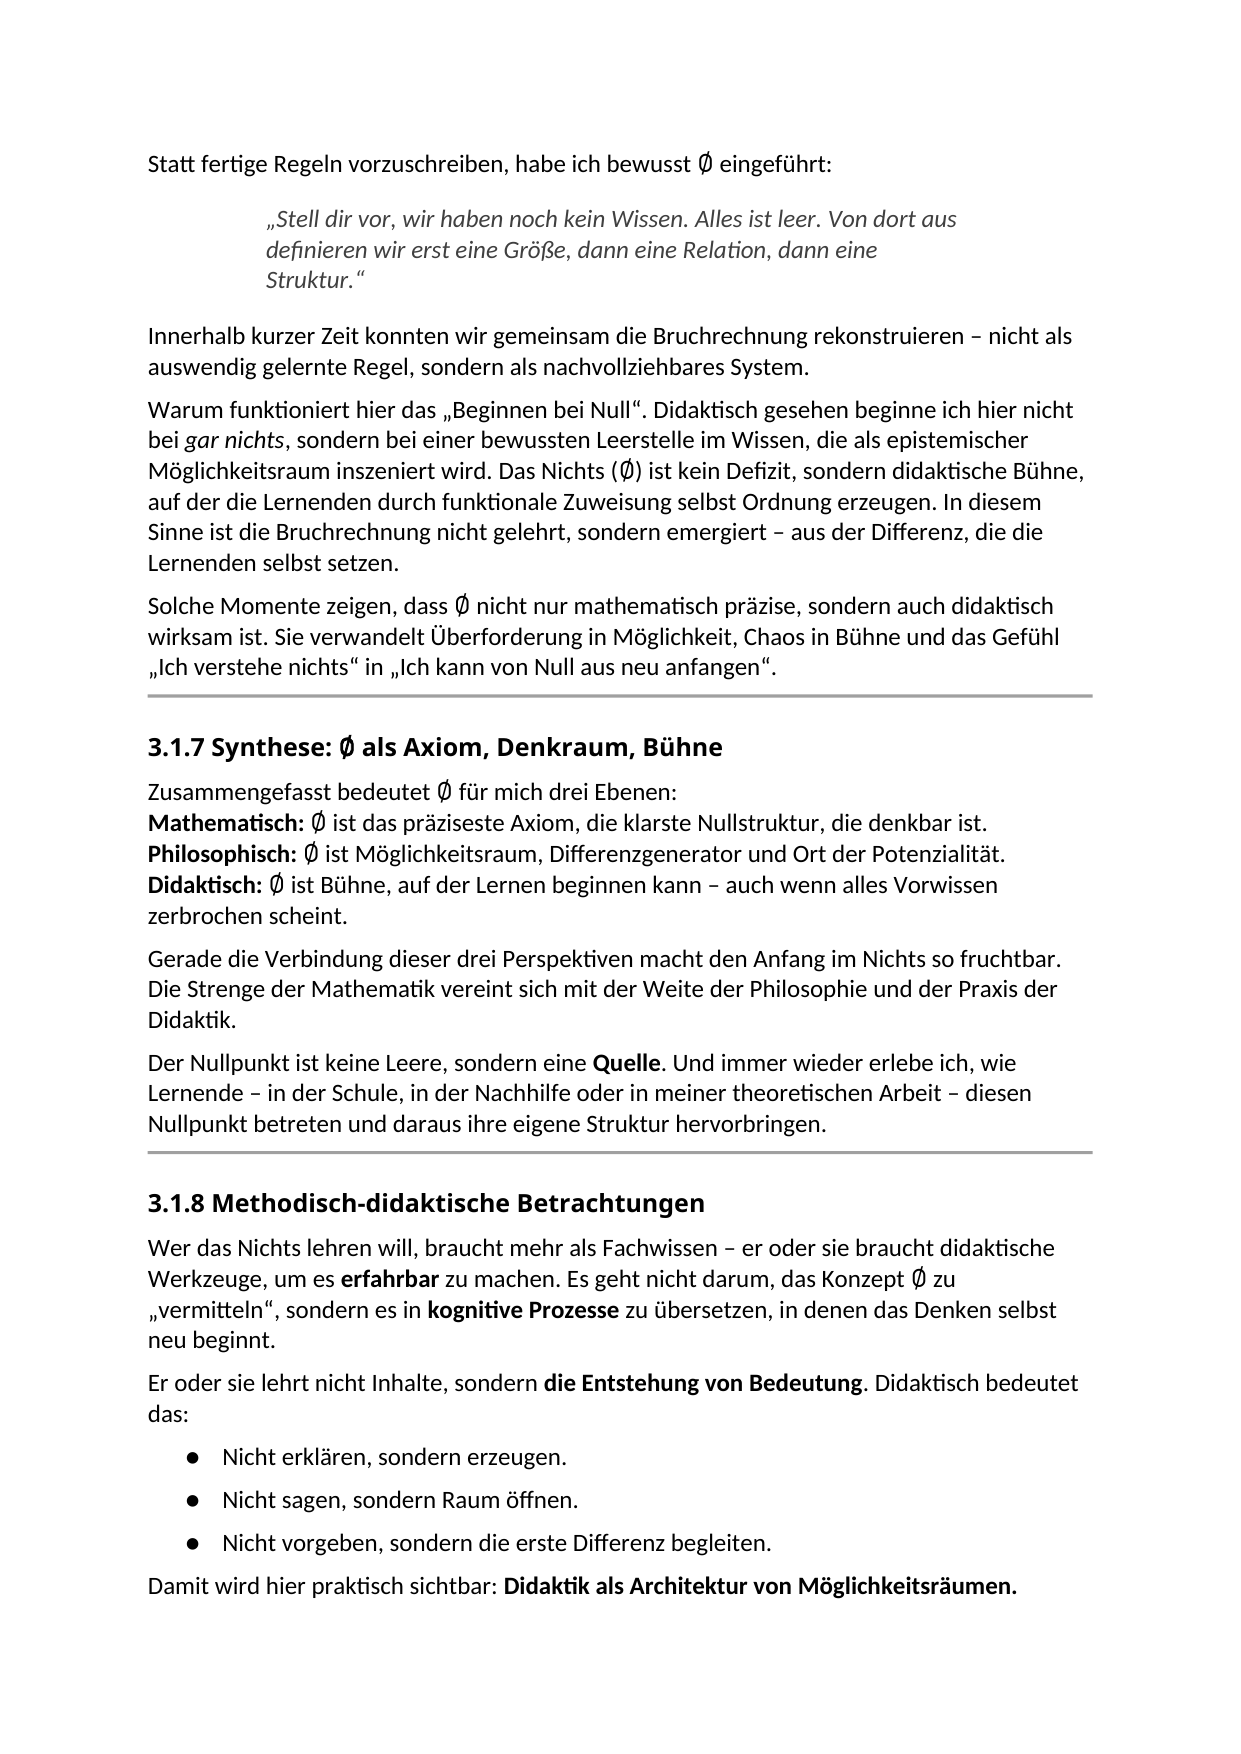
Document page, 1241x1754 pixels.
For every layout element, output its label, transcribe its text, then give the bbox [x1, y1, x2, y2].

text Innerhalb kurzer Zeit konnten wir gemeinsam die Bruchrechnung rekonstruieren – nicht als auswendig gelernte Regel, sondern als nachvollziehbares System. [148, 320, 1093, 381]
text Gerade die Verbindung dieser drei Perspektiven macht den Anfang im Nichts so fruchtbar. Die Strenge der Mathematik vereint sich mit der Weite der Philosophie und der Praxis der Didaktik. [148, 943, 1093, 1034]
text Nicht erklären, sondern erzeugen. [185, 1441, 1093, 1471]
subtitle 3.1.7 Synthese: ∅ als Axiom, Denkraum, Bühne [148, 729, 1093, 763]
text Damit wird hier praktisch sichtbar: Didaktik als Architektur von Möglichkeitsräumen. [148, 1570, 1093, 1601]
text Zusammengefasst bedeutet ∅ für mich drei Ebenen: Mathematisch: ∅ ist das präziseste Axiom, die klarste Nullstruktur, die denkbar ist. Philosophisch: ∅ ist Möglichkeitsraum, Differenzgenerator und Ort der Potenzialität. Didaktisch: ∅ ist Bühne, auf der Lernen beginnen kann – auch wenn alles Vorwissen zerbrochen scheint. [148, 776, 1093, 930]
text Der Nullpunkt ist keine Leere, sondern eine Quelle. Und immer wieder erlebe ich, wie Lernende – in der Schule, in der Nachhilfe oder in meiner theoretischen Arbeit – diesen Nullpunkt betreten und daraus ihre eigene Struktur hervorbringen. [148, 1047, 1093, 1138]
text Statt fertige Regeln vorzuschreiben, habe ich bewusst ∅ eingeführt: [148, 148, 1093, 179]
text Nicht vorgeben, sondern die erste Differenz begleiten. [185, 1527, 1093, 1557]
text Solche Momente zeigen, dass ∅ nicht nur mathematisch präzise, sondern auch didaktisch wirksam ist. Sie verwandelt Überforderung in Möglichkeit, Chaos in Bühne und das Gefühl „Ich verstehe nichts“ in „Ich kann von Null aus neu anfangen“. [148, 590, 1093, 682]
text „Stell dir vor, wir haben noch kein Wissen. Alles ist leer. Von dort aus definieren wir erst eine Größe, dann eine Relation, dann eine Struktur.“ [266, 204, 974, 295]
text Nicht sagen, sondern Raum öffnen. [185, 1484, 1093, 1514]
text Warum funktioniert hier das „Beginnen bei Null“. Didaktisch gesehen beginne ich hier nicht bei gar nichts, sondern bei einer bewussten Leerstelle im Wissen, die als epistemischer Möglichkeitsraum inszeniert wird. Das Nichts (∅) ist kein Defizit, sondern didaktische Bühne, auf der die Lernenden durch funktionale Zuweisung selbst Ordnung erzeugen. In diesem Sinne ist die Bruchrechnung nicht gelehrt, sondern emergiert – aus der Differenz, die die Lernenden selbst setzen. [148, 394, 1093, 577]
text Er oder sie lehrt nicht Inhalte, sondern die Entstehung von Bedeutung. Didaktisch bedeutet das: [148, 1367, 1093, 1428]
subtitle 3.1.8 Methodisch-didaktische Betrachtungen [148, 1186, 1093, 1220]
text Wer das Nichts lehren will, braucht mehr als Fachwissen – er oder sie braucht didaktische Werkzeuge, um es erfahrbar zu machen. Es geht nicht darum, das Konzept ∅ zu „vermitteln“, sondern es in kognitive Prozesse zu übersetzen, in denen das Denken selbst neu beginnt. [148, 1232, 1093, 1355]
